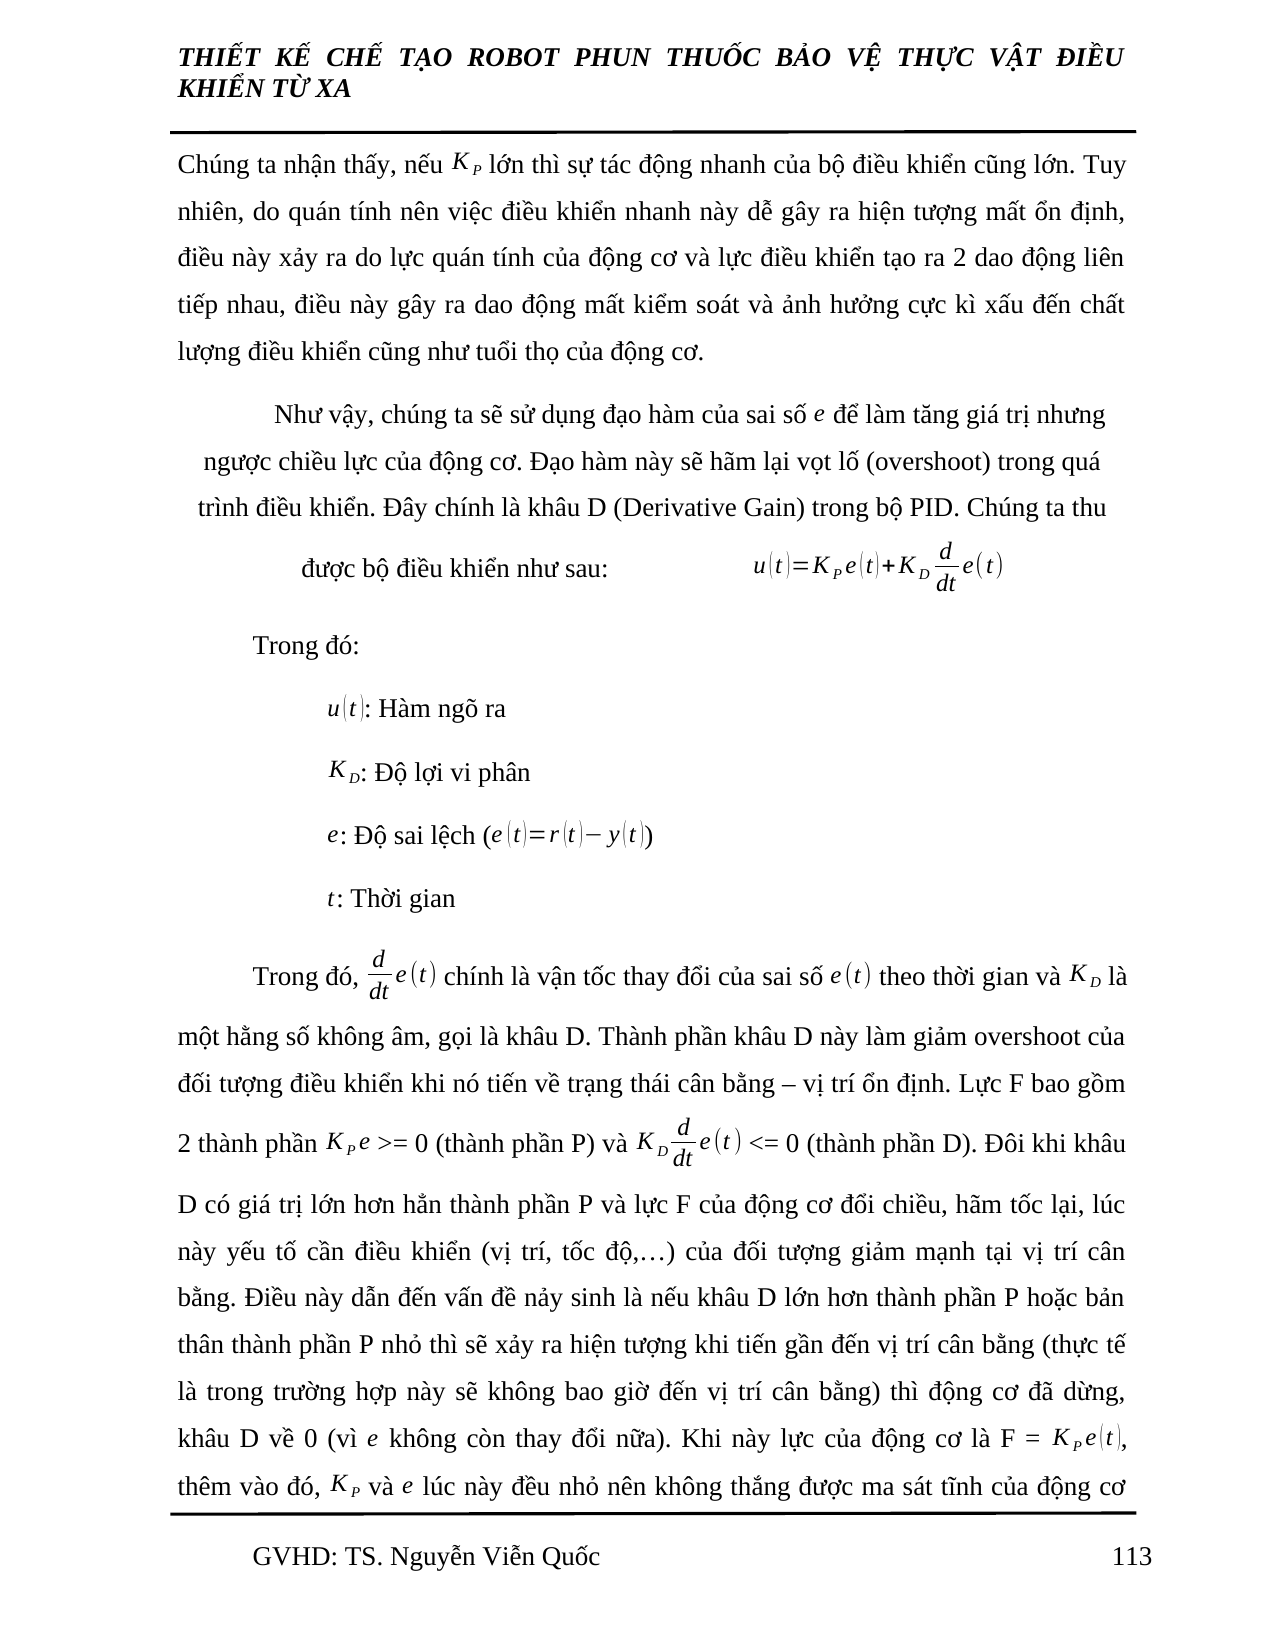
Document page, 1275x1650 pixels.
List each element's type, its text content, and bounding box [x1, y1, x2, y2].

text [177, 148, 1127, 366]
text : Độ lợi vi phân [177, 756, 1127, 787]
text : Thời gian [177, 883, 1127, 914]
text : Hàm ngõ ra [177, 692, 1127, 723]
text Như vậy, chúng ta sẽ sử dụng đạo hàm của sai số để làm tăng giá trị nhưng ngược chiều lực của động cơ. Đạo hàm này sẽ hãm lại vọt lố (overshoot) trong quá trình điều khiển. Đây chính là khâu D (Derivative Gain) trong bộ PID. Chúng ta thu được bộ điều khiển như sau: [177, 398, 1127, 597]
text Trong đó: [177, 629, 1127, 660]
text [177, 946, 1127, 1501]
text : Độ sai lệch () [177, 819, 1127, 850]
